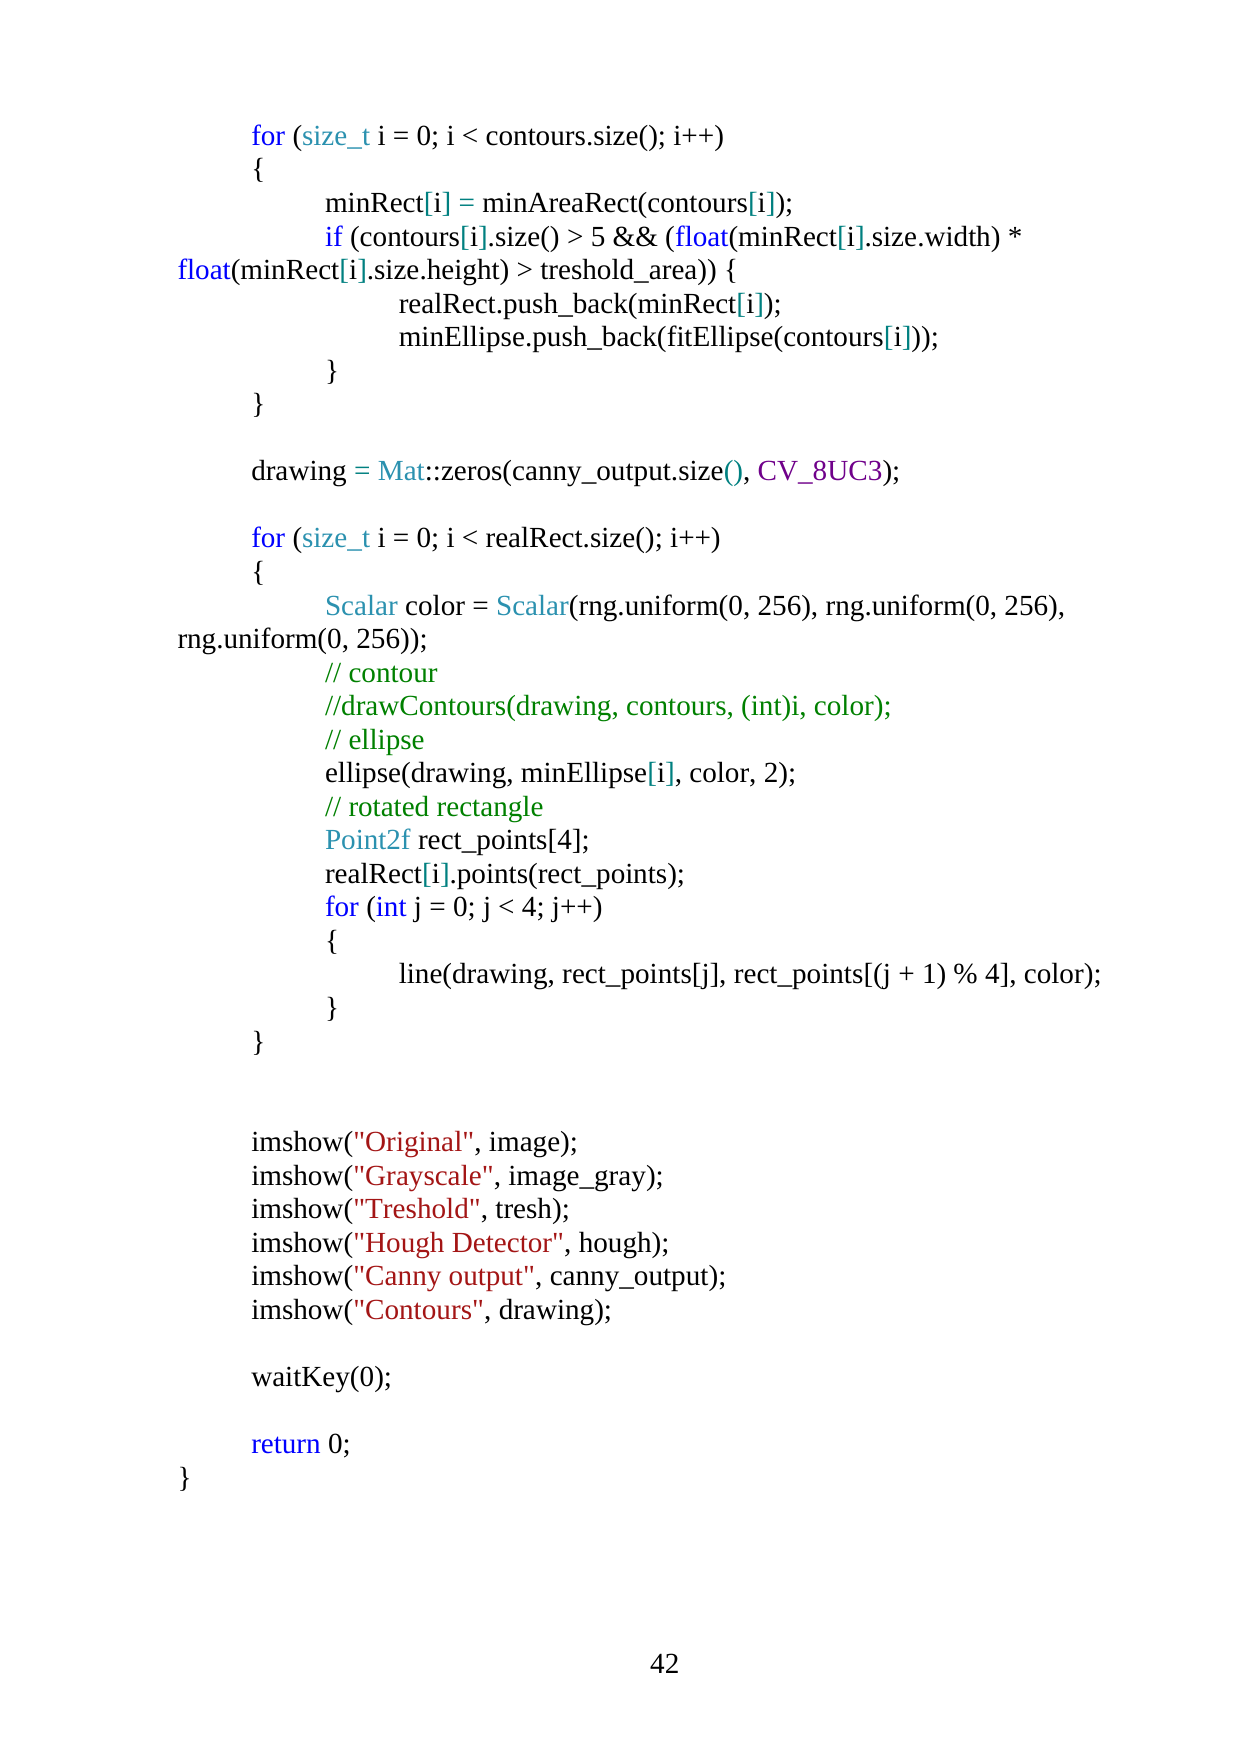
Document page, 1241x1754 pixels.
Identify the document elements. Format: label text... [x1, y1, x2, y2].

text // rotated rectangle [177, 789, 1152, 822]
text Scalar color = Scalar(rng.uniform(0, 256), rng.uniform(0, 256), rng.uniform(0, 256)); [177, 588, 1152, 655]
text //drawContours(drawing, contours, (int)i, color); [177, 688, 1152, 722]
text Point2f rect_points[4]; [177, 822, 1152, 856]
text line(drawing, rect_points[j], rect_points[(j + 1) % 4], color); [177, 957, 1152, 990]
text realRect.push_back(minRect[i]); [177, 286, 1152, 319]
text imshow("Grayscale", image_gray); [177, 1158, 1152, 1191]
text minEllipse.push_back(fitEllipse(contours[i])); [177, 319, 1152, 353]
text // ellipse [177, 722, 1152, 755]
text realRect[i].points(rect_points); [177, 856, 1152, 889]
text imshow("Treshold", tresh); [177, 1191, 1152, 1225]
text { [177, 152, 1152, 185]
text if (contours[i].size() > 5 && (float(minRect[i].size.width) * float(minRect[i].size.height) > treshold_area)) { [177, 219, 1152, 286]
text drawing = Mat::zeros(canny_output.size(), CV_8UC3); [177, 453, 1152, 487]
text return 0; [177, 1426, 1152, 1460]
text } [177, 1460, 1152, 1493]
text } [177, 1024, 1152, 1057]
text { [177, 923, 1152, 957]
text // contour [177, 655, 1152, 688]
text } [177, 353, 1152, 386]
text } [177, 990, 1152, 1024]
text imshow("Contours", drawing); [177, 1292, 1152, 1326]
text imshow("Original", image); [177, 1124, 1152, 1158]
text imshow("Canny output", canny_output); [177, 1258, 1152, 1292]
text for (int j = 0; j < 4; j++) [177, 889, 1152, 923]
text } [177, 386, 1152, 420]
text minRect[i] = minAreaRect(contours[i]); [177, 185, 1152, 219]
text waitKey(0); [177, 1359, 1152, 1393]
text { [177, 554, 1152, 588]
text for (size_t i = 0; i < realRect.size(); i++) [177, 521, 1152, 554]
text imshow("Hough Detector", hough); [177, 1225, 1152, 1258]
text for (size_t i = 0; i < contours.size(); i++) [177, 118, 1152, 152]
text ellipse(drawing, minEllipse[i], color, 2); [177, 755, 1152, 789]
